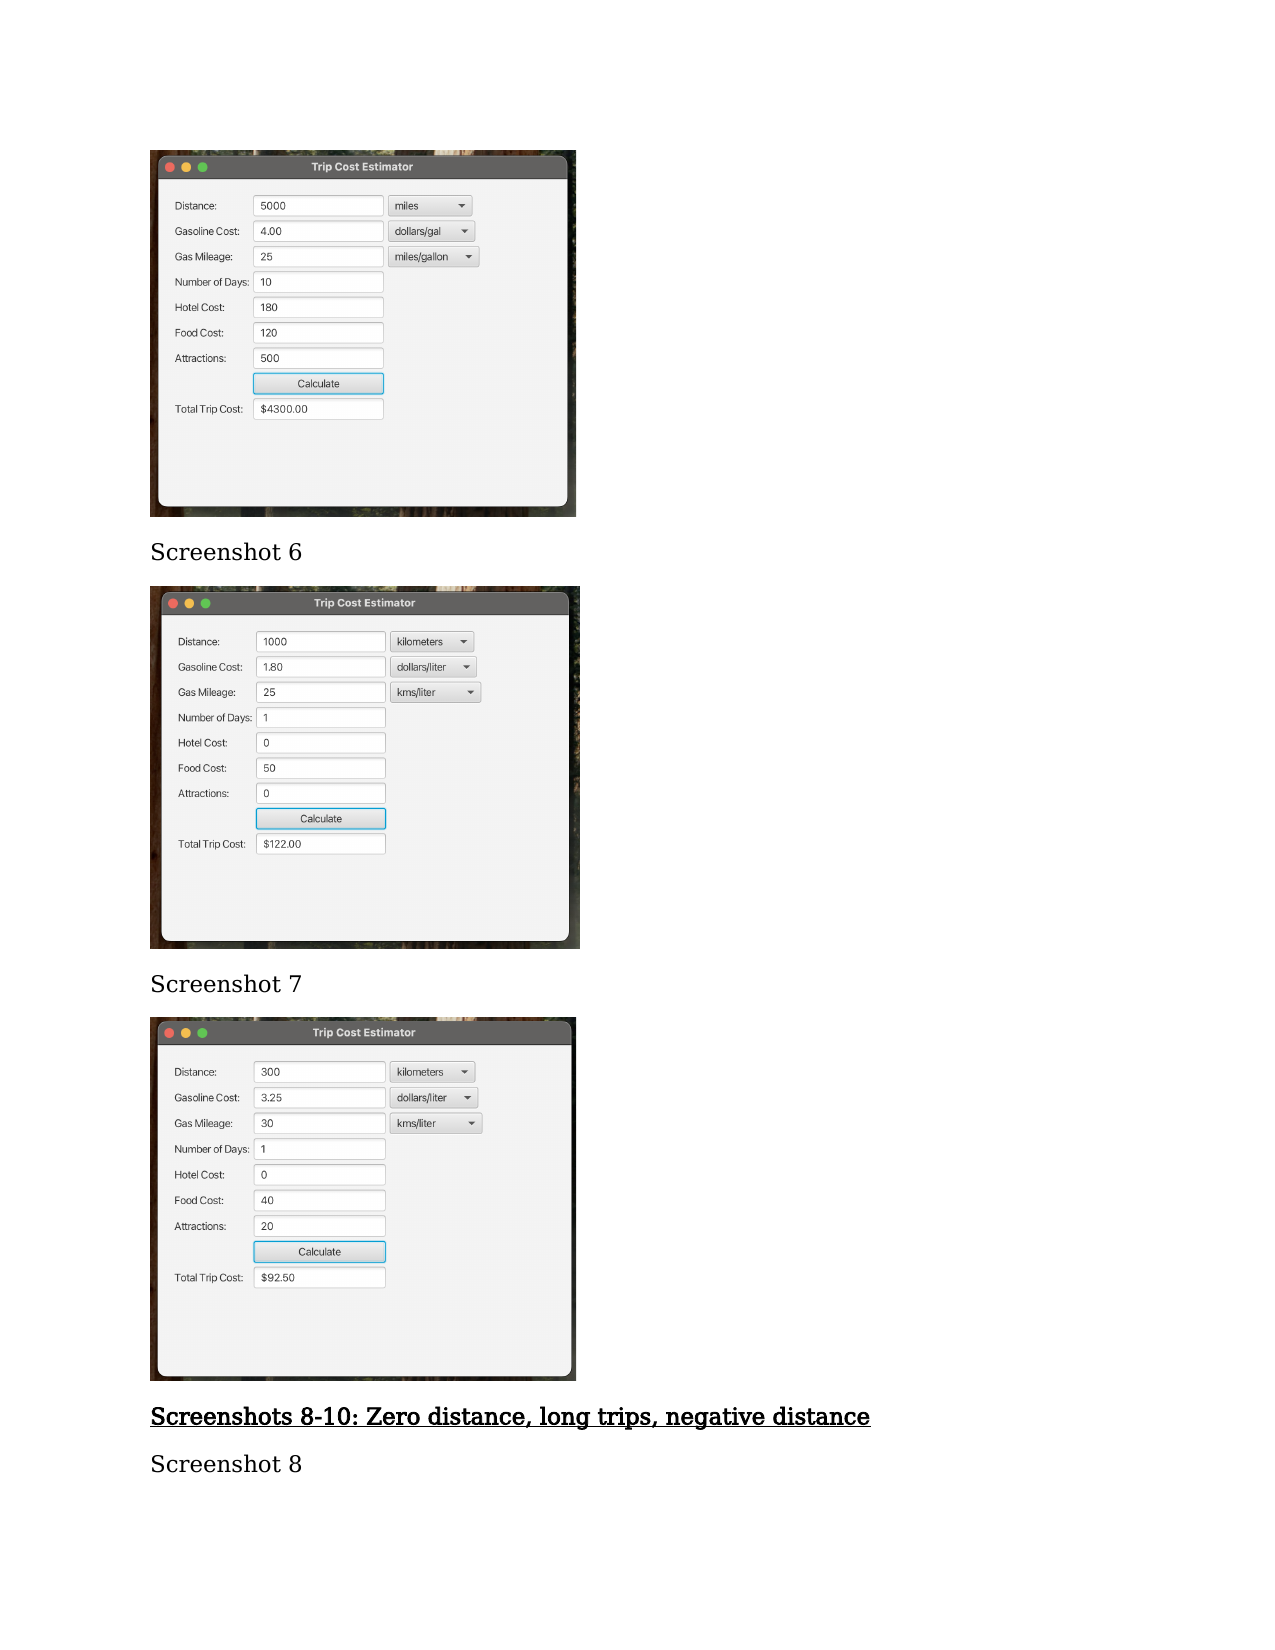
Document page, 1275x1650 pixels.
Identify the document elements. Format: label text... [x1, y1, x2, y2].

text Screenshot 7 [150, 969, 1125, 997]
picture [150, 150, 577, 517]
text Screenshot 8 [150, 1450, 1125, 1477]
text Screenshots 8-10: Zero distance, long trips, negative distance [150, 1402, 1125, 1429]
picture [150, 586, 580, 949]
picture [150, 1017, 577, 1381]
text Screenshot 6 [150, 538, 1125, 565]
